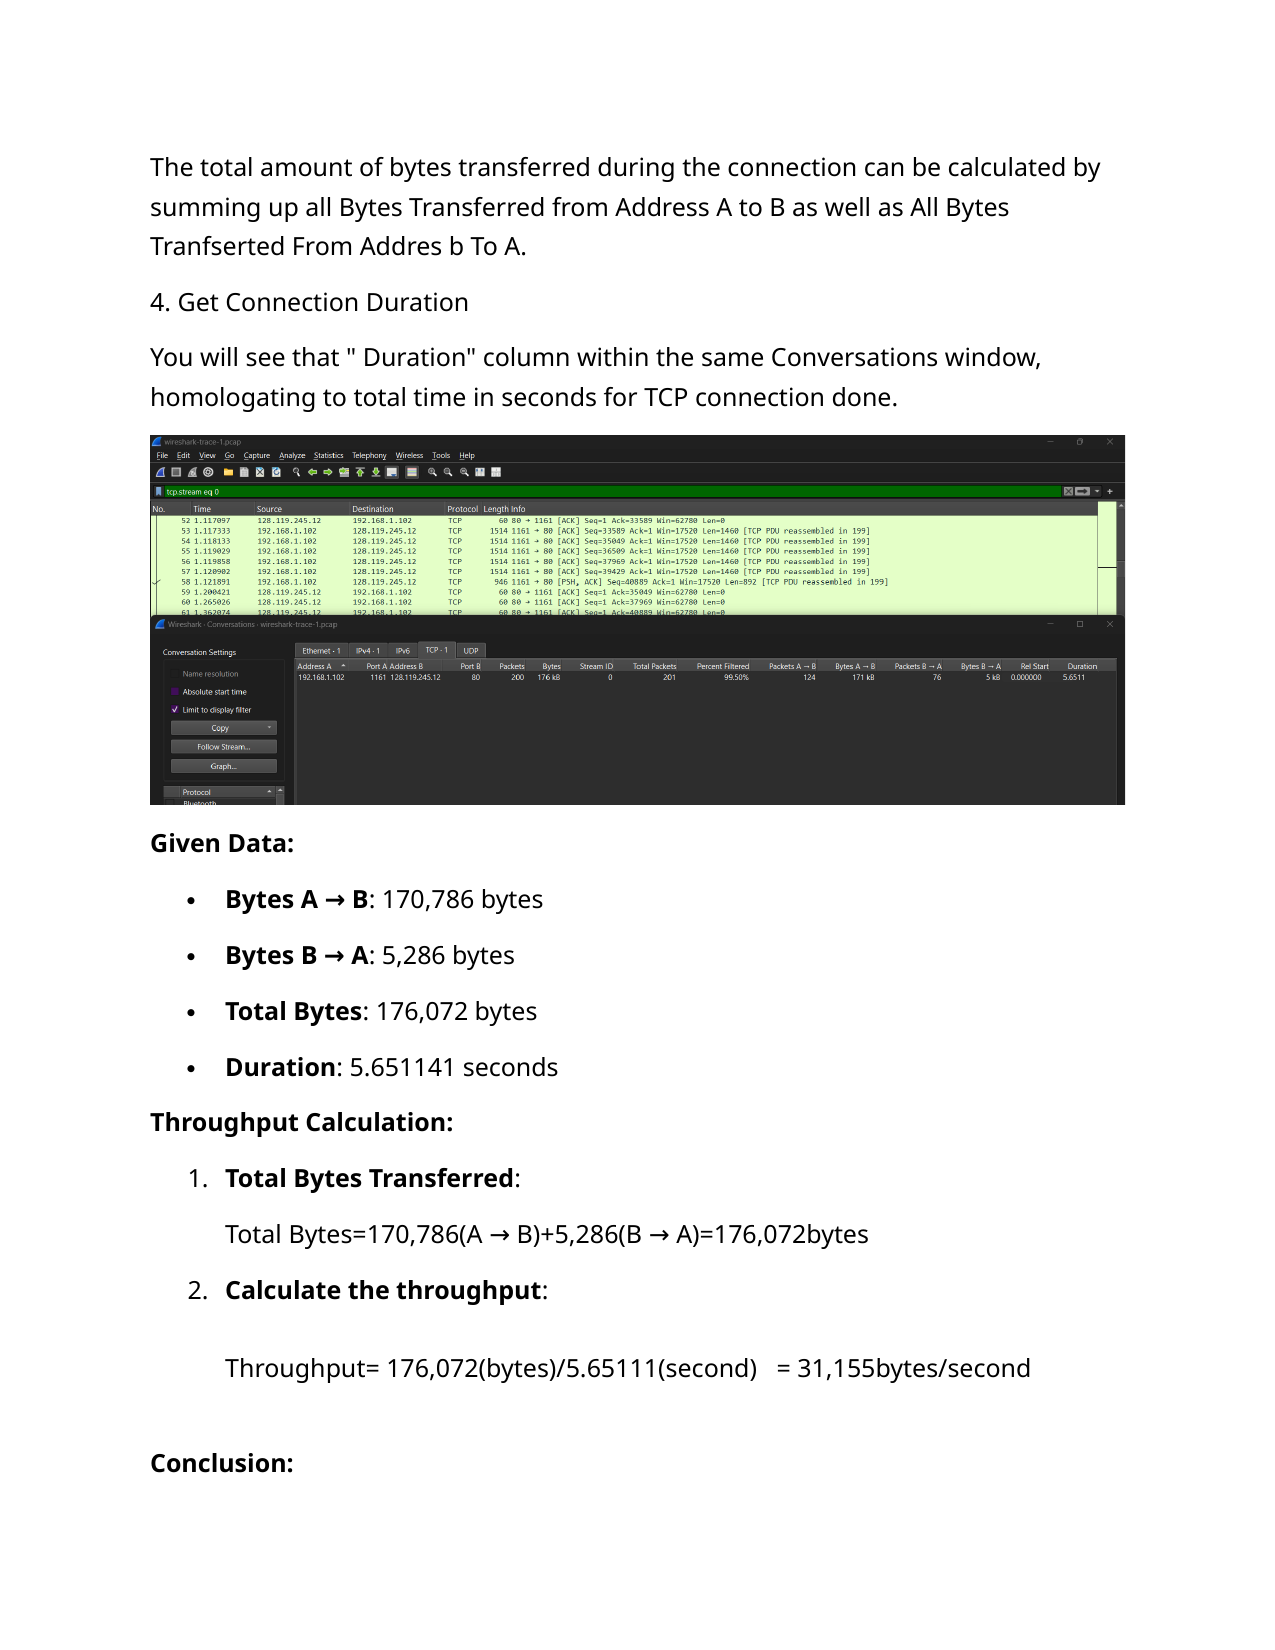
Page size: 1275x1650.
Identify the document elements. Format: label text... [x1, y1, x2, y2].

text 4. Get Connection Duration [150, 284, 1125, 318]
list Total Bytes Transferred: [187, 1161, 1125, 1195]
list Total Bytes: 176,072 bytes [187, 993, 1125, 1027]
picture [150, 435, 1125, 805]
text Conclusion: [150, 1446, 1125, 1480]
list Duration: 5.651141 seconds [187, 1049, 1125, 1083]
list Calculate the throughput: [187, 1273, 1125, 1307]
text Throughput Calculation: [150, 1105, 1125, 1139]
text The total amount of bytes transferred during the connection can be calculated by summing up all Bytes Transferred from Address A to B as well as All Bytes Tranfserted From Addres b To A. [150, 150, 1125, 262]
list Throughput= 176,072(bytes)/5.65111(second) = 31,155bytes/second [225, 1351, 1125, 1385]
list Bytes B → A: 5,286 bytes [187, 938, 1125, 972]
text Total Bytes=170,786(A → B)+5,286(B → A)=176,072bytes [225, 1217, 1125, 1251]
text Given Data: [150, 826, 1125, 860]
text You will see that " Duration" column within the same Conversations window, homologating to total time in seconds for TCP connection done. [150, 340, 1125, 413]
list Bytes A → B: 170,786 bytes [187, 882, 1125, 916]
